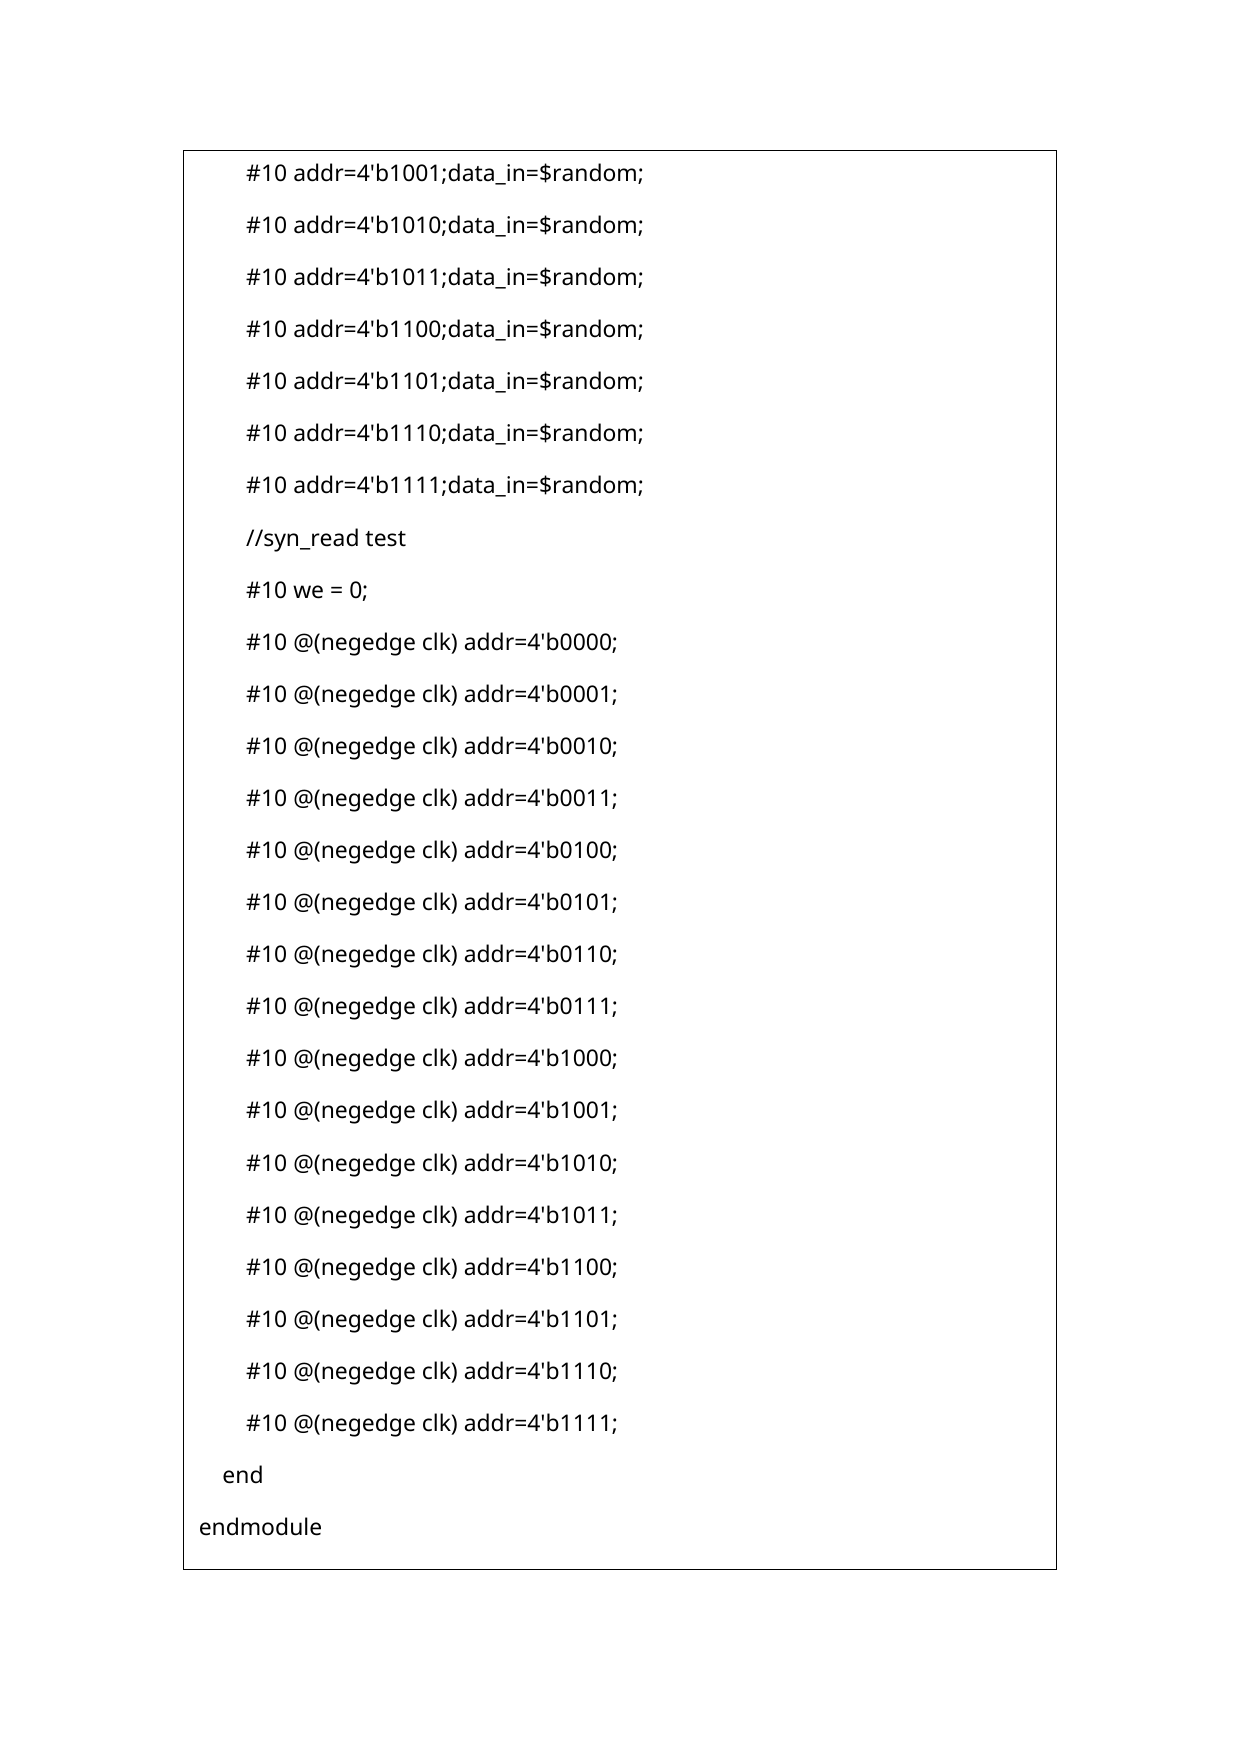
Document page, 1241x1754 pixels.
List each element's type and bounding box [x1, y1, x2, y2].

table_cell [184, 151, 1056, 1569]
